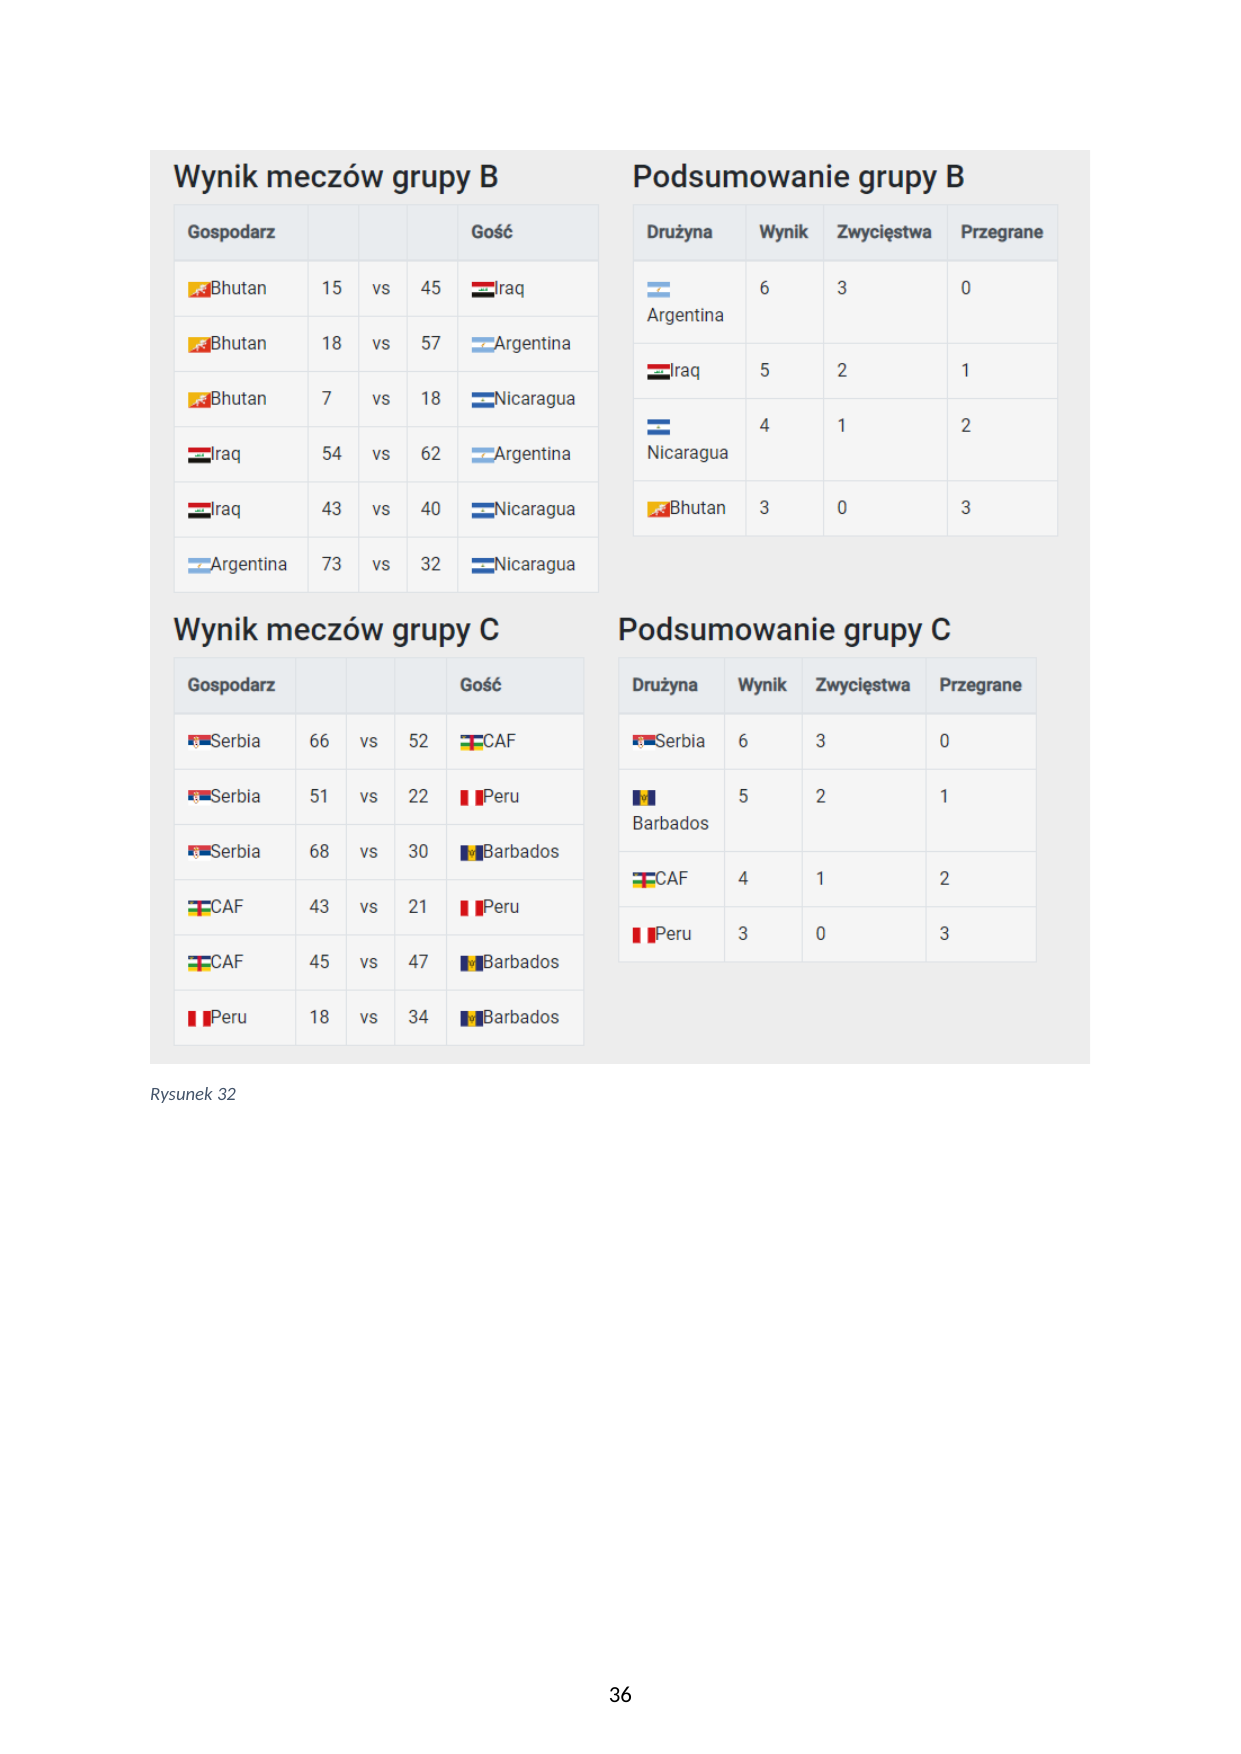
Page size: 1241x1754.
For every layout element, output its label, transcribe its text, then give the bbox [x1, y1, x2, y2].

picture [150, 150, 1091, 1064]
text Rysunek 32 [150, 1082, 1090, 1105]
